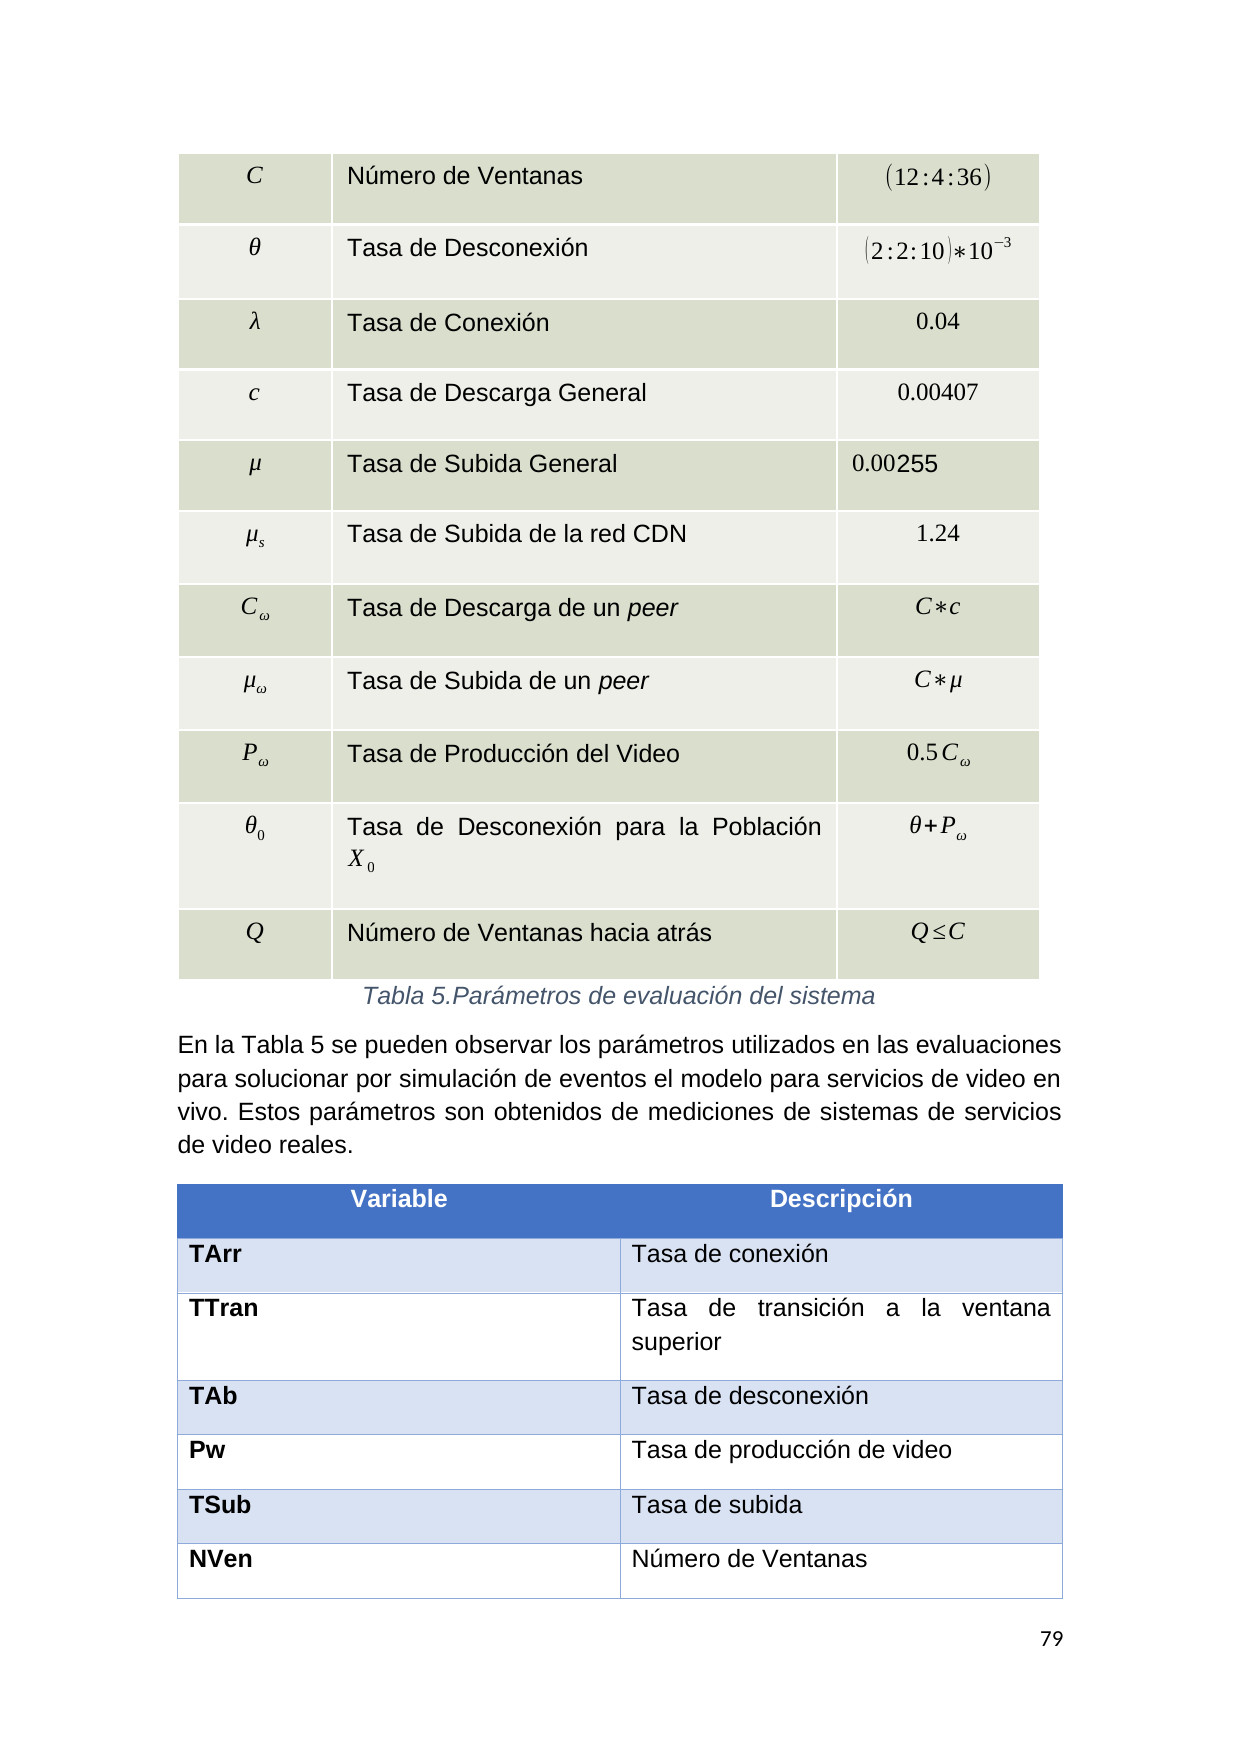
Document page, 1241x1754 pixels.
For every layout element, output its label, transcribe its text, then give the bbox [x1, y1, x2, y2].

table_cell TTran [178, 1294, 620, 1380]
table_cell [179, 804, 331, 908]
table_header Variable [178, 1185, 620, 1238]
table_cell [838, 300, 1039, 368]
table_cell TArr [178, 1239, 620, 1292]
table_cell Tasa de producción de video [621, 1435, 1062, 1489]
table_cell Tasa de Producción del Video [333, 731, 836, 802]
table_cell Tasa de Subida de un peer [333, 658, 836, 729]
table_cell Número de Ventanas hacia atrás [333, 910, 836, 979]
table_cell Tasa de desconexión [621, 1381, 1062, 1434]
table_cell [838, 658, 1039, 729]
table_cell [838, 226, 1039, 298]
table_cell [838, 804, 1039, 908]
text Tabla 5.Parámetros de evaluación del sistema [177, 981, 1063, 1010]
table_cell [179, 300, 331, 368]
table_cell [179, 910, 331, 979]
table_cell Tasa de subida [621, 1490, 1062, 1543]
table_cell [179, 154, 331, 223]
table_cell [838, 731, 1039, 802]
table_cell [179, 512, 331, 583]
table_cell [179, 658, 331, 729]
text En la Tabla 5 se pueden observar los parámetros utilizados en las evaluaciones para solucionar por simulación de eventos el modelo para servicios de video en vivo. Estos parámetros son obtenidos de mediciones de sistemas de servicios de video reales. [177, 1031, 1063, 1158]
table_cell TAb [178, 1381, 620, 1434]
table_cell Tasa de Subida de la red CDN [333, 512, 836, 583]
table_cell [179, 226, 331, 298]
table_cell Tasa de Descarga de un peer [333, 585, 836, 656]
table_cell [179, 441, 331, 510]
table_cell [179, 371, 331, 439]
table_cell Número de Ventanas [333, 154, 836, 223]
table_cell Tasa de Desconexión para la Población [333, 804, 836, 908]
table_cell Tasa de transición a la ventana superior [621, 1294, 1062, 1380]
table_cell [838, 512, 1039, 583]
table_cell Pw [178, 1435, 620, 1489]
table_cell TSub [178, 1490, 620, 1543]
table_cell Número de Ventanas [621, 1544, 1062, 1598]
table_cell [838, 910, 1039, 979]
table_header Descripción [621, 1185, 1062, 1238]
table_cell [179, 731, 331, 802]
table_cell 255 [838, 441, 1039, 510]
table_cell [838, 585, 1039, 656]
table_cell [838, 371, 1039, 439]
table_cell Tasa de conexión [621, 1239, 1062, 1292]
table_cell Tasa de Desconexión [333, 226, 836, 298]
table_cell [838, 154, 1039, 223]
table_cell Tasa de Conexión [333, 300, 836, 368]
table_cell NVen [178, 1544, 620, 1598]
table_cell Tasa de Descarga General [333, 371, 836, 439]
table_cell [179, 585, 331, 656]
table_cell Tasa de Subida General [333, 441, 836, 510]
